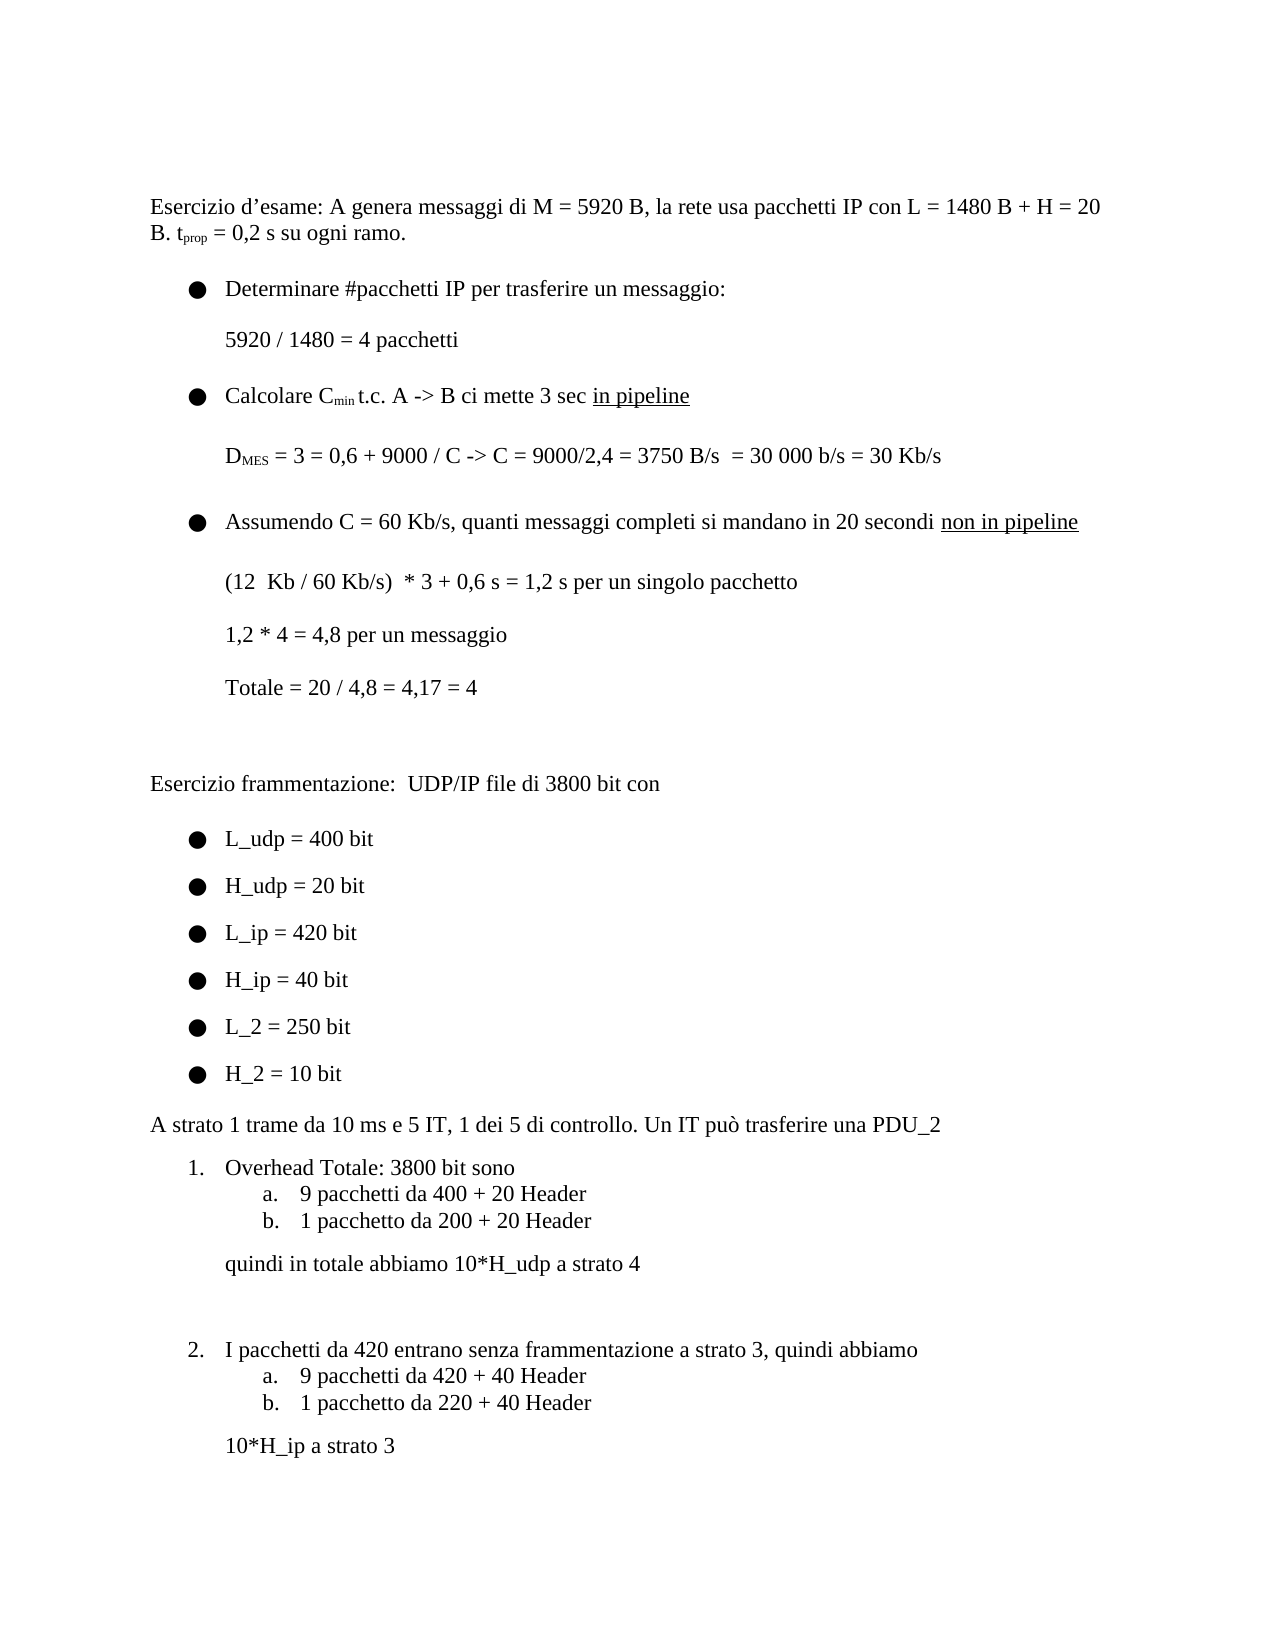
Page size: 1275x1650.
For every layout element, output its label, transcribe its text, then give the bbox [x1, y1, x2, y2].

text 1,2 * 4 = 4,8 per un messaggio [225, 621, 1125, 647]
list Determinare #pacchetti IP per trasferire un messaggio: [187, 262, 1125, 309]
list H_udp = 20 bit [187, 859, 1125, 907]
text 10*H_ip a strato 3 [150, 1432, 1125, 1458]
list H_ip = 40 bit [187, 953, 1125, 1001]
list Assumendo C = 60 Kb/s, quanti messaggi completi si mandano in 20 secondi non in pipeline [187, 495, 1125, 542]
text 5920 / 1480 = 4 pacchetti [225, 326, 1125, 352]
text Totale = 20 / 4,8 = 4,17 = 4 [225, 674, 1125, 700]
list 9 pacchetti da 400 + 20 Header [262, 1181, 1125, 1207]
list Calcolare Cmin t.c. A -> B ci mette 3 sec in pipeline [187, 369, 1125, 416]
list H_2 = 10 bit [187, 1047, 1125, 1094]
list I pacchetti da 420 entrano senza frammentazione a strato 3, quindi abbiamo [187, 1336, 1125, 1362]
text A strato 1 trame da 10 ms e 5 IT, 1 dei 5 di controllo. Un IT può trasferire una PDU_2 [150, 1111, 1125, 1137]
text DMES = 3 = 0,6 + 9000 / C -> C = 9000/2,4 = 3750 B/s = 30 000 b/s = 30 Kb/s [225, 442, 1125, 469]
list L_ip = 420 bit [187, 907, 1125, 953]
text quindi in totale abbiamo 10*H_udp a strato 4 [150, 1250, 1125, 1276]
list L_udp = 400 bit [187, 813, 1125, 859]
list 1 pacchetto da 220 + 40 Header [262, 1389, 1125, 1415]
list 9 pacchetti da 420 + 40 Header [262, 1362, 1125, 1389]
list Overhead Totale: 3800 bit sono [187, 1154, 1125, 1181]
text Esercizio d’esame: A genera messaggi di M = 5920 B, la rete usa pacchetti IP con L = 1480 B + H = 20 B. tprop = 0,2 s su ogni ramo. [150, 193, 1125, 246]
list L_2 = 250 bit [187, 1001, 1125, 1047]
text (12 Kb / 60 Kb/s) * 3 + 0,6 s = 1,2 s per un singolo pacchetto [225, 568, 1125, 595]
text Esercizio frammentazione: UDP/IP file di 3800 bit con [150, 769, 1125, 796]
list 1 pacchetto da 200 + 20 Header [262, 1207, 1125, 1233]
